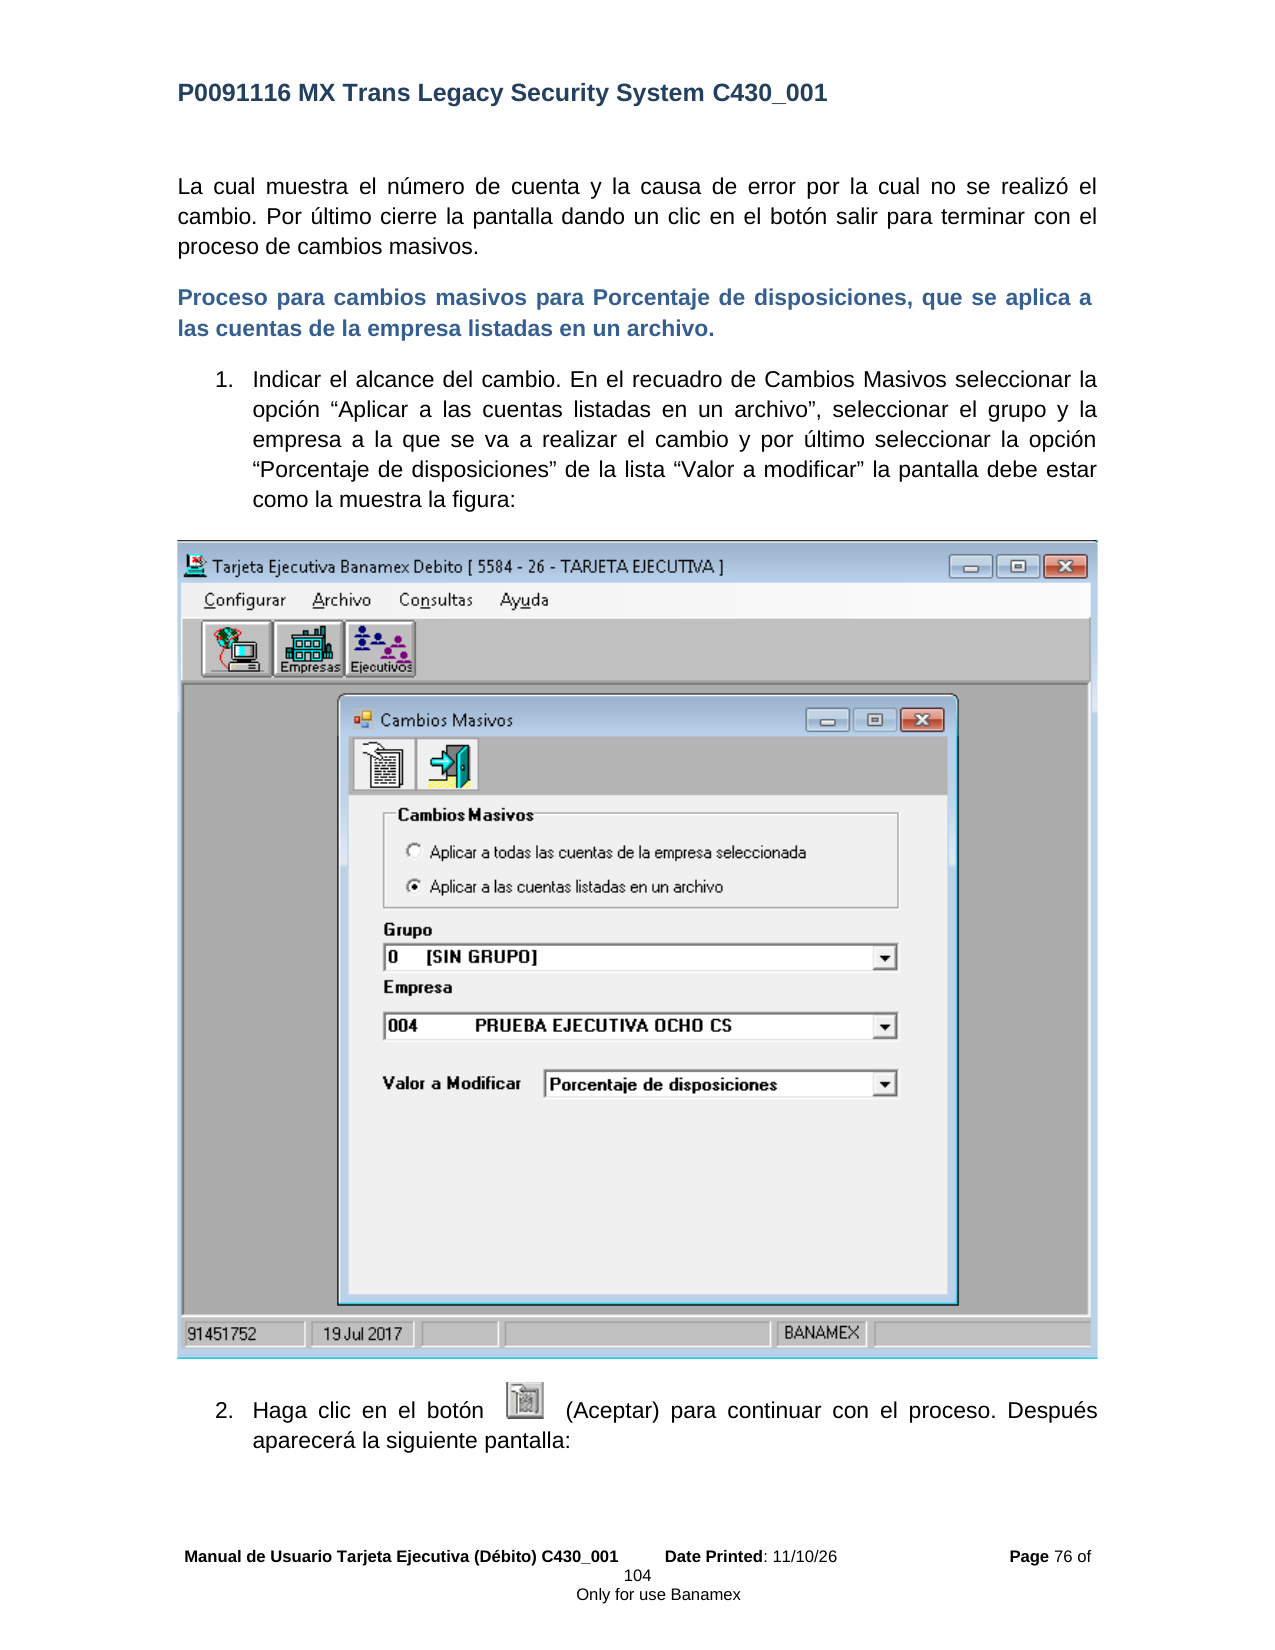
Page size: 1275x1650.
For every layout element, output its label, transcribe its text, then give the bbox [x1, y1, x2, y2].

picture [505, 1382, 544, 1419]
list Haga clic en el botón (Aceptar) para continuar con el proceso. Después aparecerá la siguiente pantalla: [215, 1382, 1098, 1454]
text Proceso para cambios masivos para Porcentaje de disposiciones, que se aplica a las cuentas de la empresa listadas en un archivo. [177, 284, 1093, 341]
text La cual muestra el número de cuenta y la causa de error por la cual no se realizó el cambio. Por último cierre la pantalla dando un clic en el botón salir para terminar con el proceso de cambios masivos. [177, 173, 1098, 260]
list Indicar el alcance del cambio. En el recuadro de Cambios Masivos seleccionar la opción “Aplicar a las cuentas listadas en un archivo”, seleccionar el grupo y la empresa a la que se va a realizar el cambio y por último seleccionar la opción “Porcentaje de disposiciones” de la lista “Valor a modificar” la pantalla debe estar como la muestra la figura: [215, 366, 1098, 513]
picture [177, 540, 1098, 1359]
